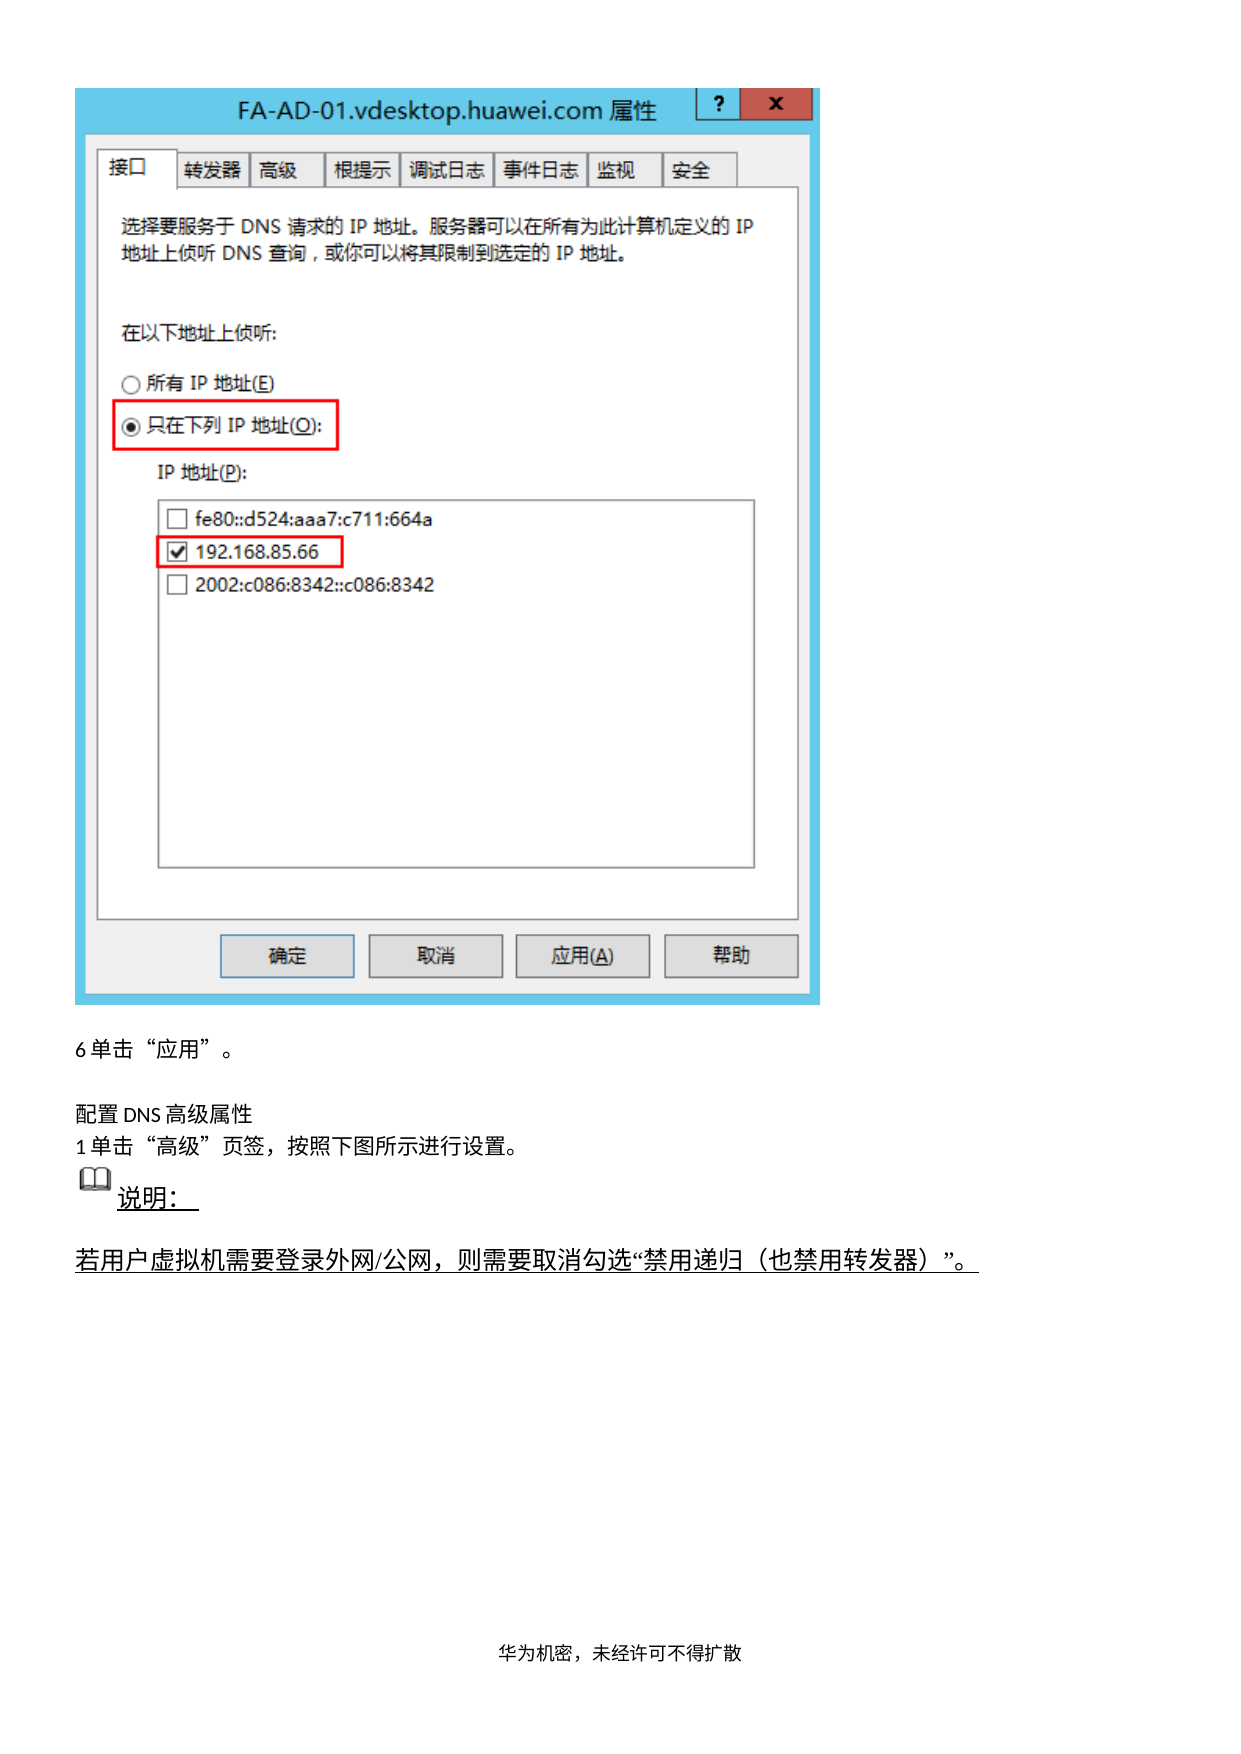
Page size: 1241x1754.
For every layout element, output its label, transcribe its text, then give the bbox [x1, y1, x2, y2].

text 说明： [75, 1161, 1165, 1226]
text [75, 89, 1165, 1031]
text 1单击“高级”页签，按照下图所示进行设置。 [75, 1129, 1165, 1161]
text 配置DNS高级属性 [75, 1096, 1165, 1129]
text 若用户虚拟机需要登录外网/公网，则需要取消勾选“禁用递归（也禁用转发器）”。 [75, 1226, 1165, 1291]
picture [75, 1161, 118, 1196]
picture [75, 88, 821, 1005]
text 6单击“应用”。 [75, 1031, 1165, 1064]
